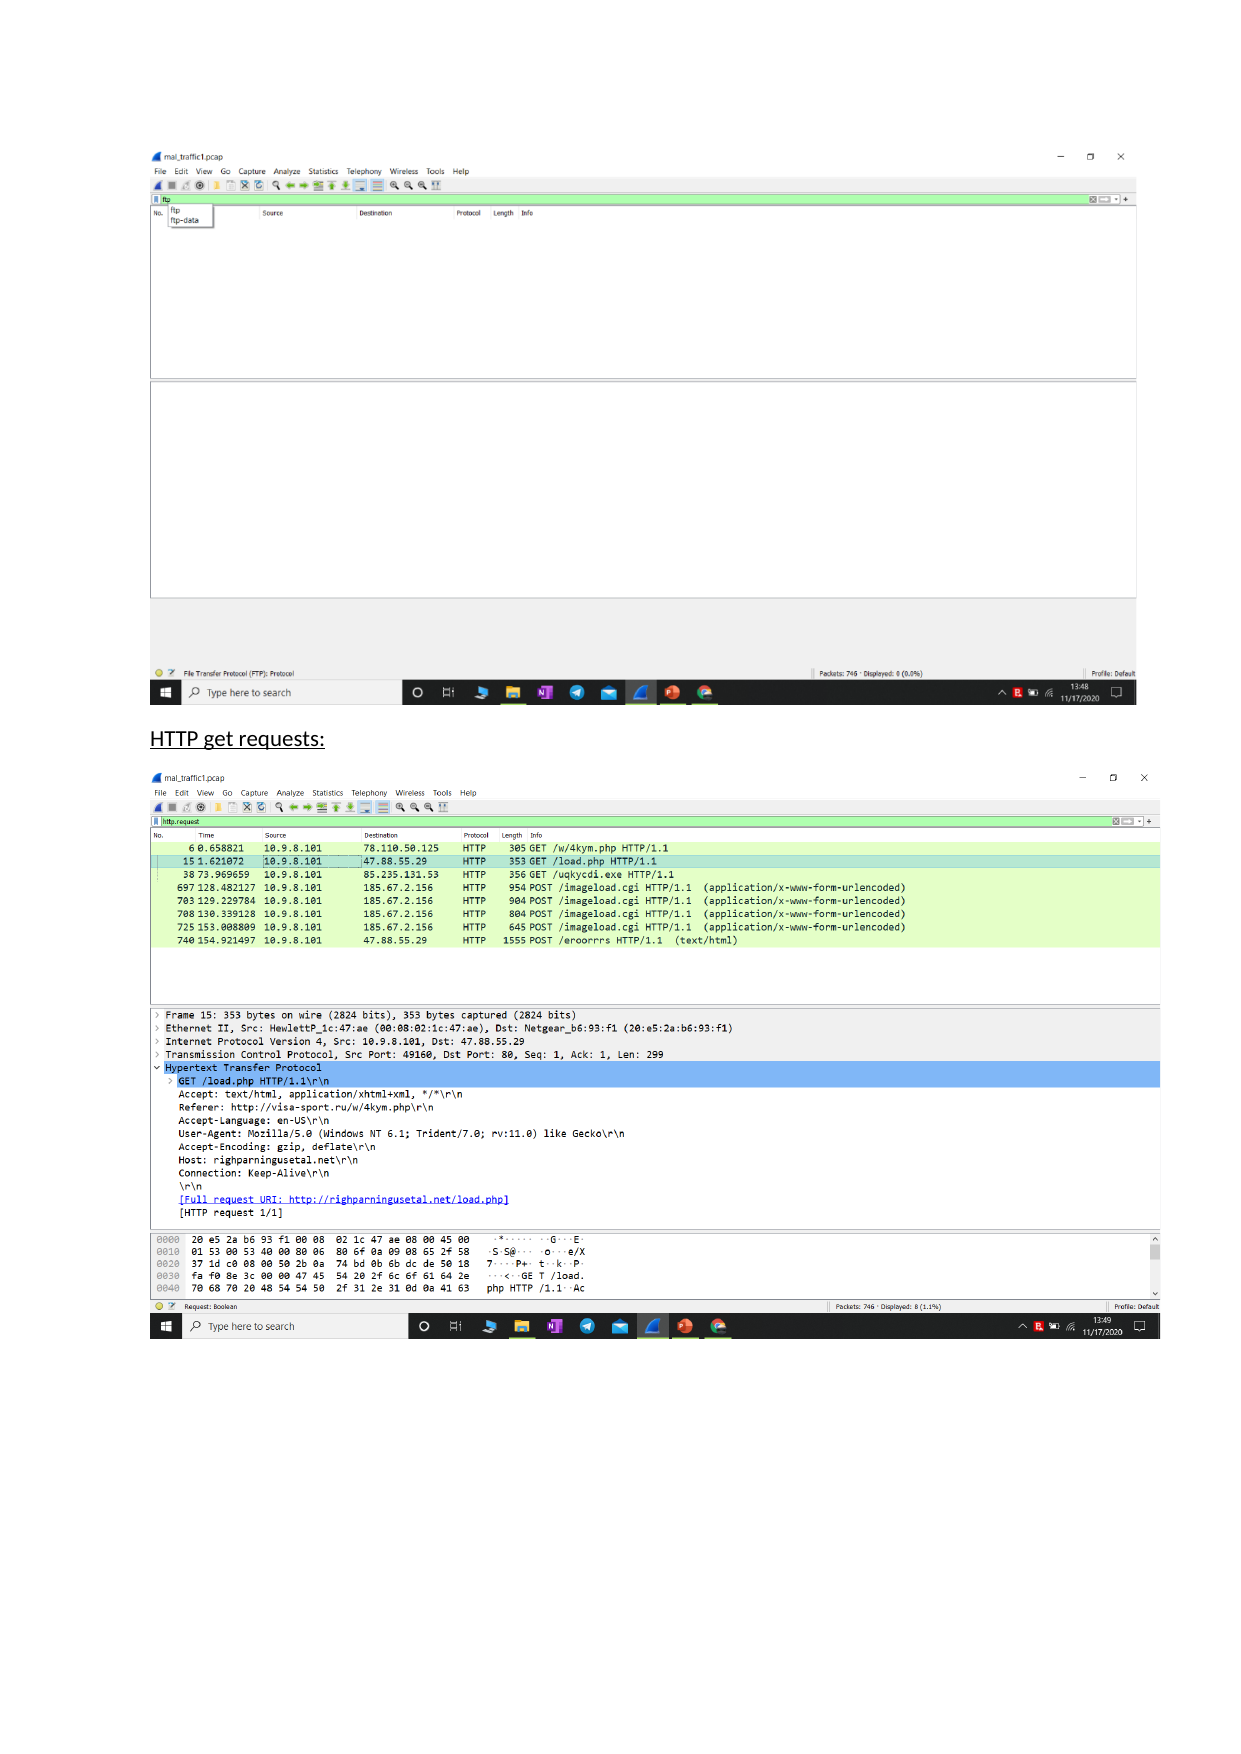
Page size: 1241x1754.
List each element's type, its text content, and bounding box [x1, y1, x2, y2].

picture [150, 770, 1161, 1339]
text HTTP get requests: [150, 724, 1090, 752]
picture [150, 150, 1137, 705]
